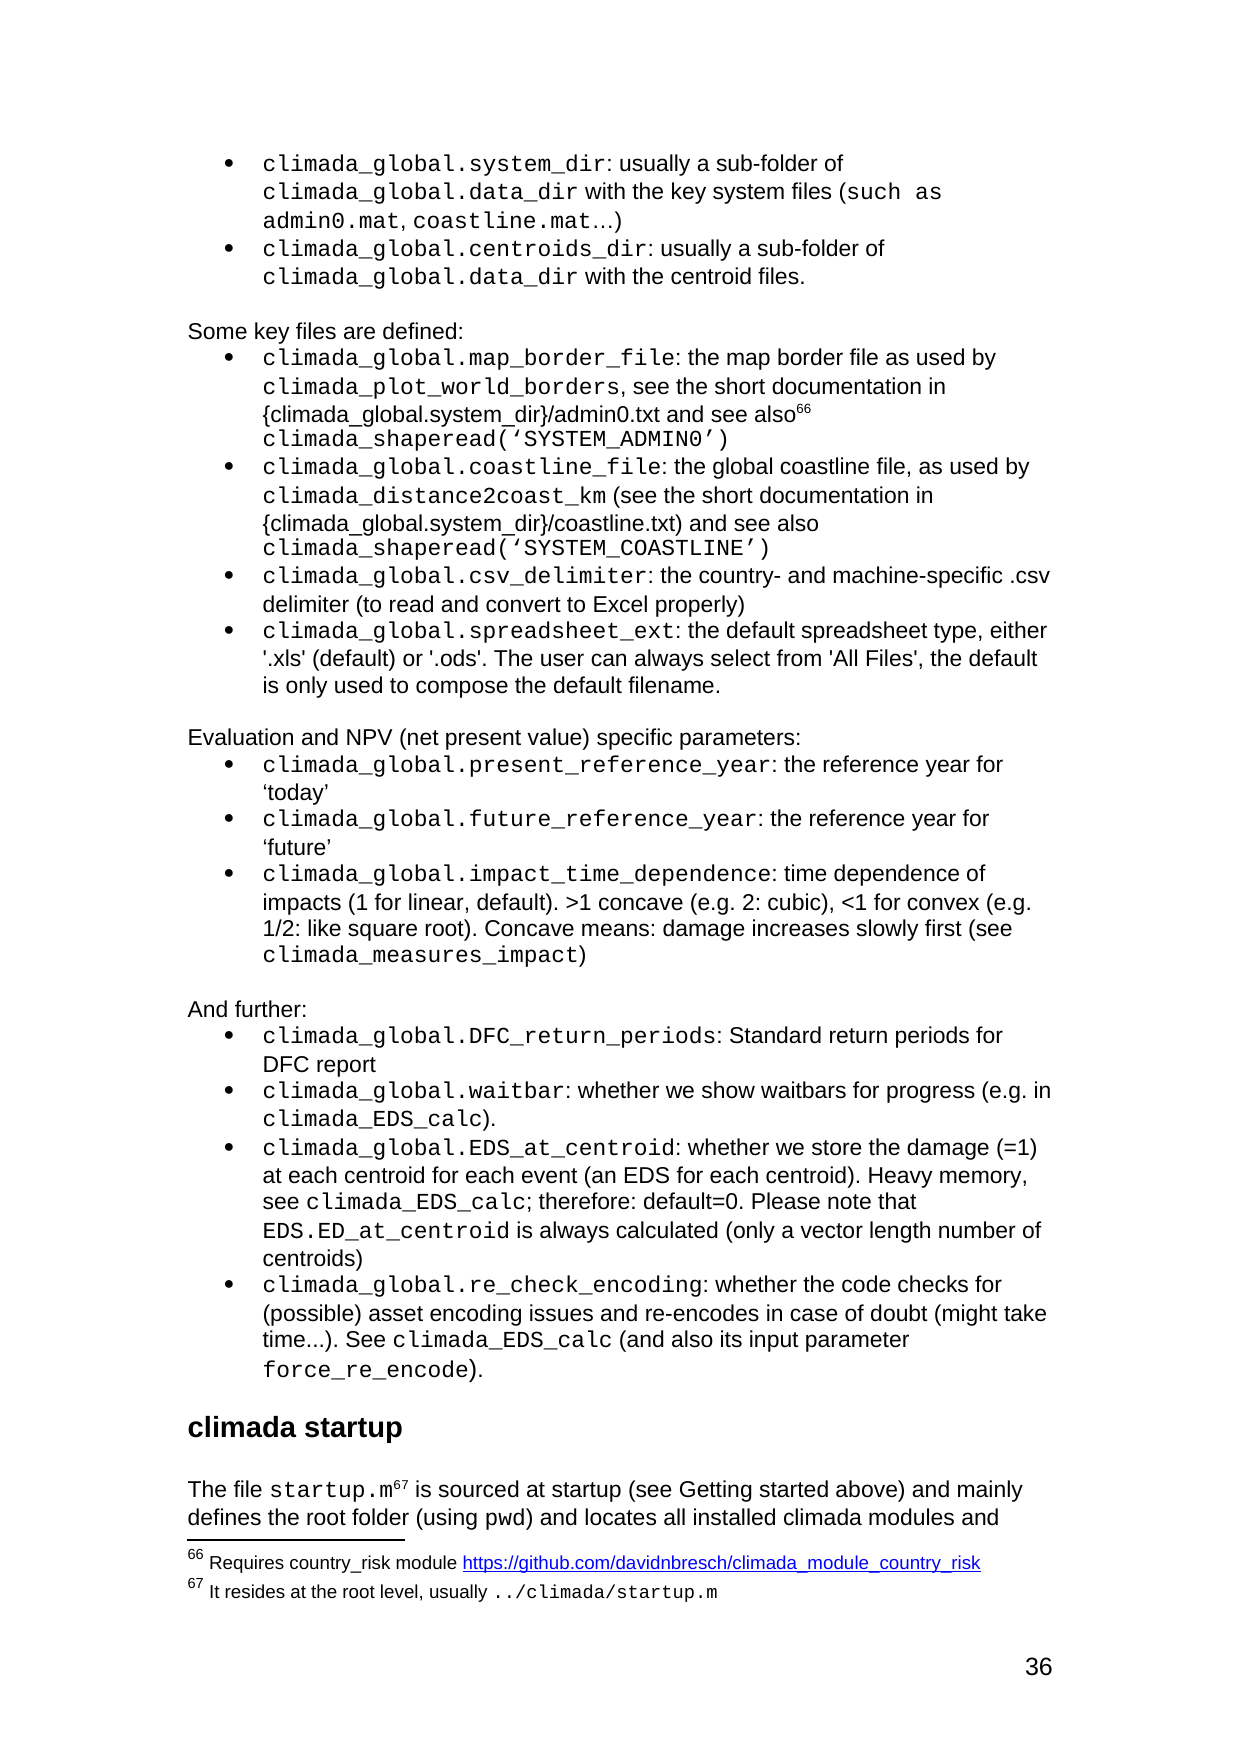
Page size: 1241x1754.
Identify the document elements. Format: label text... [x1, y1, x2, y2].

list climada_global.re_check_encoding: whether the code checks for (possible) asset encoding issues and re-encodes in case of doubt (might take time...). See climada_EDS_calc (and also its input parameter force_re_encode). [225, 1271, 1053, 1384]
list climada_global.impact_time_dependence: time dependence of impacts (1 for linear, default). >1 concave (e.g. 2: cubic), <1 for convex (e.g. 1/2: like square root). Concave means: damage increases slowly first (see climada_measures_impact) [225, 860, 1053, 969]
list climada_global.EDS_at_centroid: whether we store the damage (=1) at each centroid for each event (an EDS for each centroid). Heavy memory, see climada_EDS_calc; therefore: default=0. Please note that EDS.ED_at_centroid is always calculated (only a vector length number of centroids) [225, 1133, 1053, 1271]
list climada_global.present_reference_year: the reference year for ‘today’ [225, 751, 1053, 805]
list climada_global.waitbar: whether we show waitbars for progress (e.g. in climada_EDS_calc). [225, 1077, 1053, 1133]
text Evaluation and NPV (net present value) specific parameters: [187, 724, 1053, 751]
subtitle climada startup [187, 1409, 1053, 1443]
list climada_global.DFC_return_periods: Standard return periods for DFC report [225, 1022, 1053, 1077]
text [187, 1476, 1053, 1532]
text And further: [187, 996, 1053, 1022]
text Some key files are defined: [187, 318, 1053, 344]
list climada_global.map_border_file: the map border file as used by climada_plot_world_borders, see the short documentation in {climada_global.system_dir}/admin0.txt and see also climada_shaperead(‘SYSTEM_ADMIN0’) [225, 344, 1053, 453]
list climada_global.system_dir: usually a sub-folder of climada_global.data_dir with the key system files (such as admin0.mat, coastline.mat…) [225, 150, 1053, 235]
list climada_global.csv_delimiter: the country- and machine-specific .csv delimiter (to read and convert to Excel properly) [225, 562, 1053, 617]
list climada_global.centroids_dir: usually a sub-folder of climada_global.data_dir with the centroid files. [225, 235, 1053, 292]
list climada_global.future_reference_year: the reference year for ‘future’ [225, 805, 1053, 860]
list climada_global.spreadsheet_ext: the default spreadsheet type, either '.xls' (default) or '.ods'. The user can always select from 'All Files', the default is only used to compose the default filename. [225, 617, 1053, 698]
list climada_global.coastline_file: the global coastline file, as used by climada_distance2coast_km (see the short documentation in {climada_global.system_dir}/coastline.txt) and see also climada_shaperead(‘SYSTEM_COASTLINE’) [225, 453, 1053, 562]
